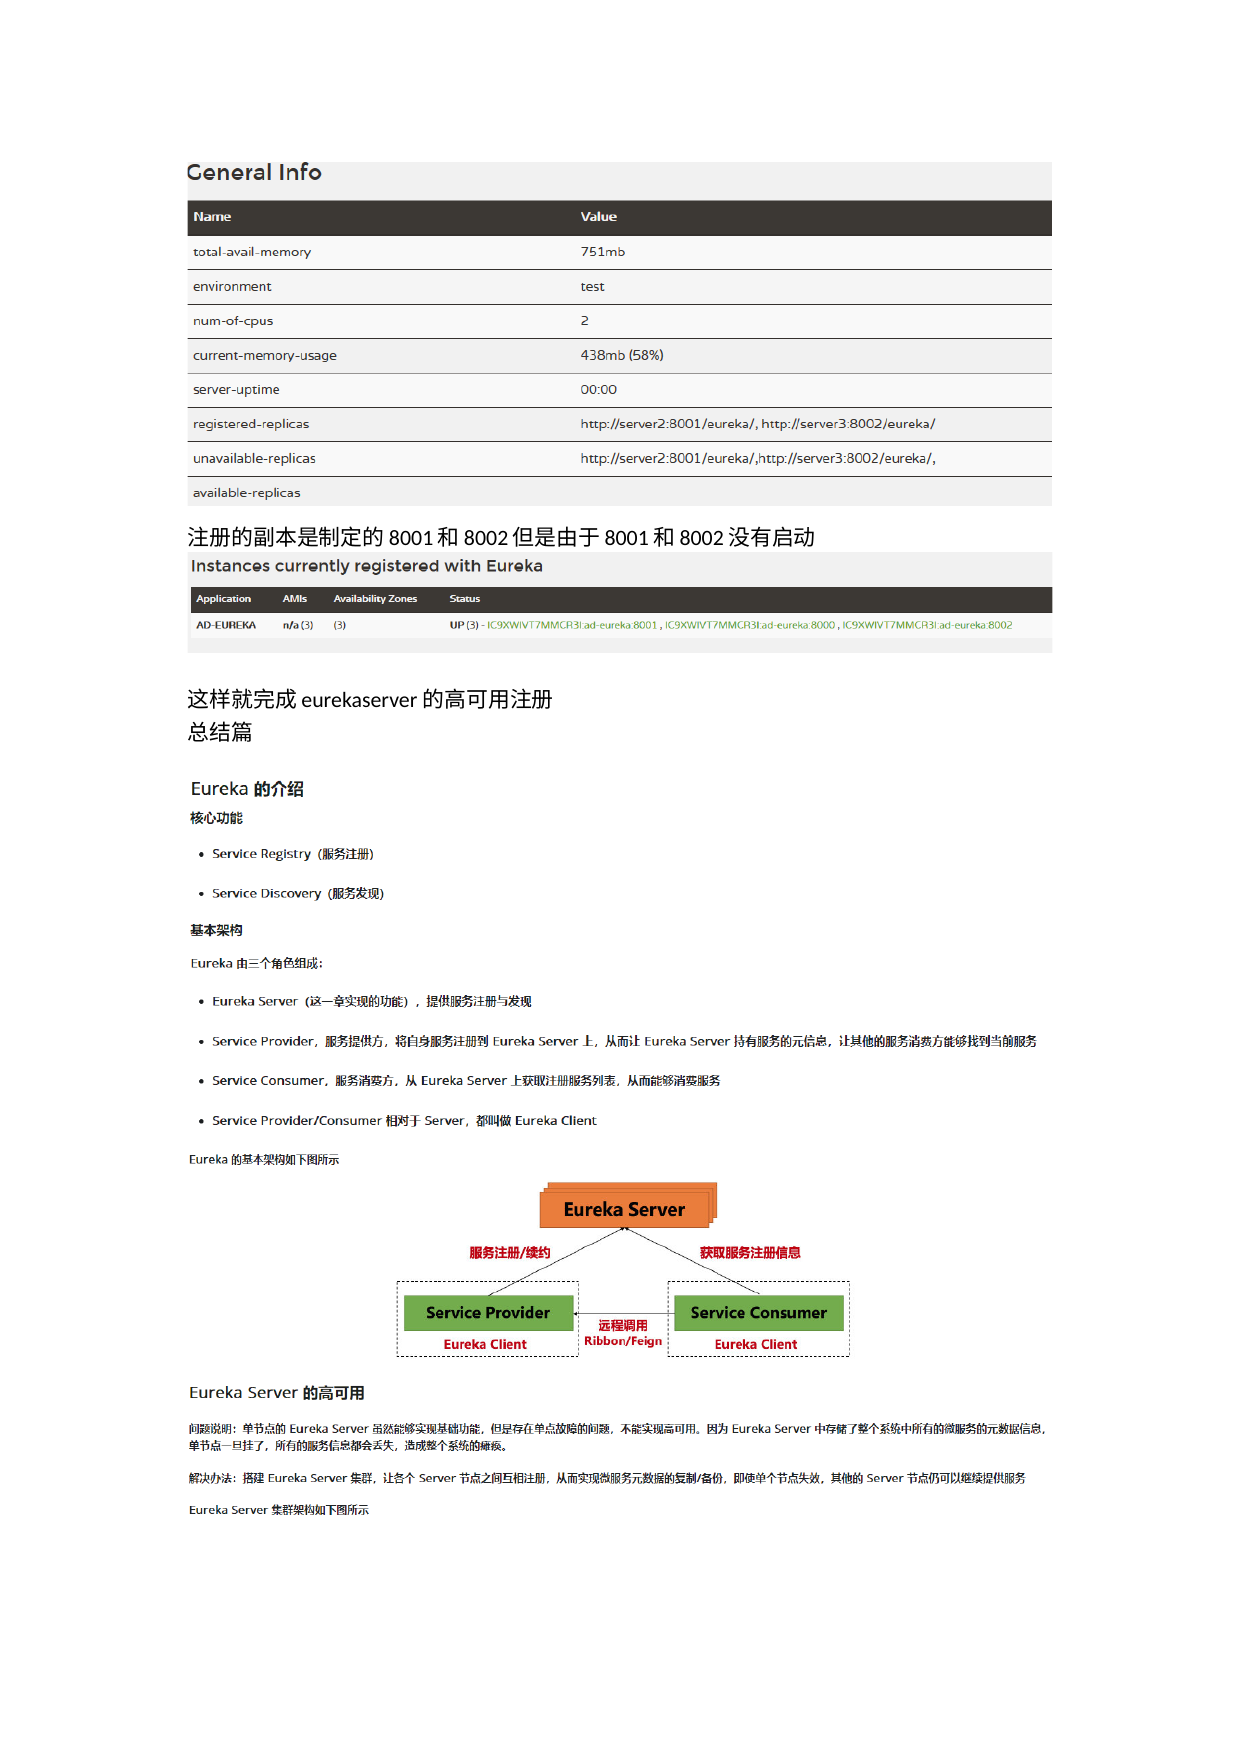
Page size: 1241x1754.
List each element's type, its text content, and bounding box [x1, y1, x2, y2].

text 这样就完成eurekaserver 的高可用注册 [187, 682, 1053, 714]
text 总结篇 [187, 714, 1053, 747]
picture [187, 779, 1053, 1519]
picture [187, 162, 1052, 506]
picture [187, 552, 1053, 653]
